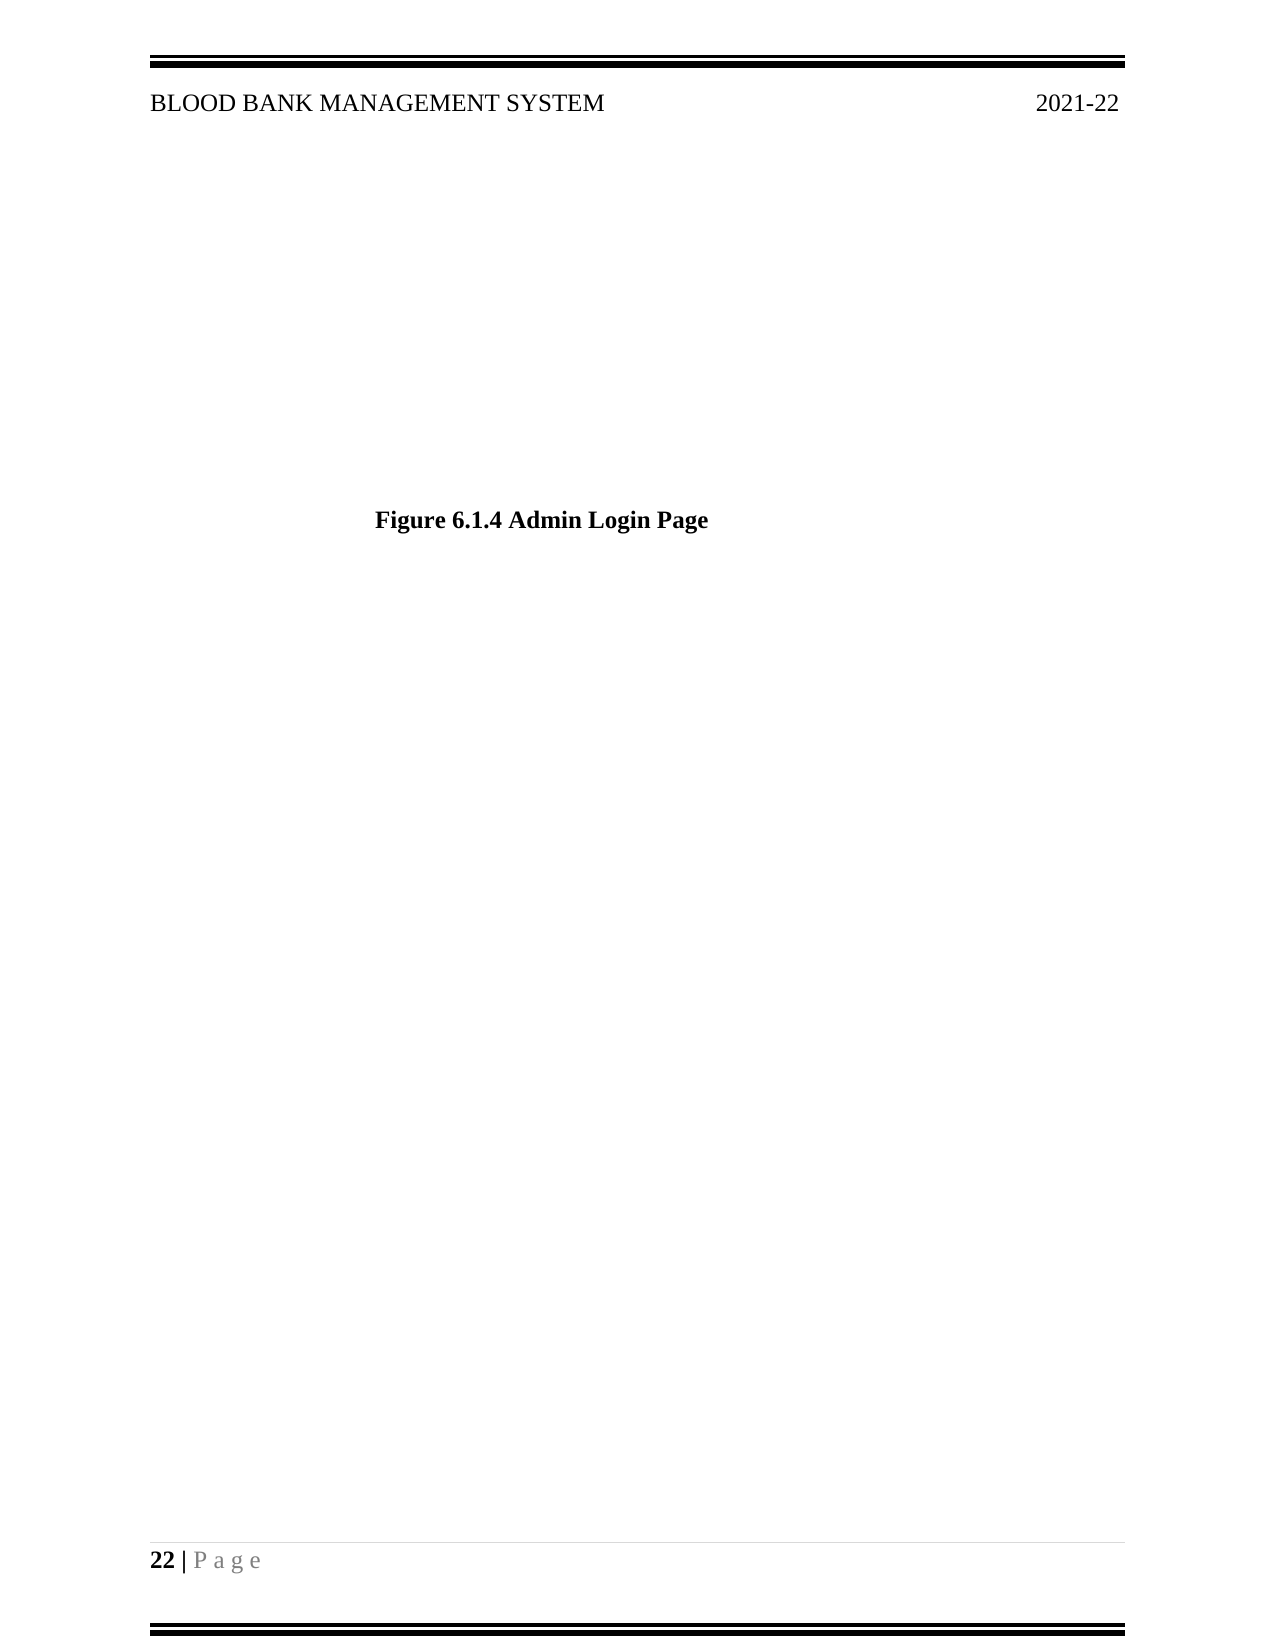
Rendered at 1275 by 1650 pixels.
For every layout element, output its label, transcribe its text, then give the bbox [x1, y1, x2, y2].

text Figure 6.1.4 Admin Login Page [300, 505, 1125, 534]
